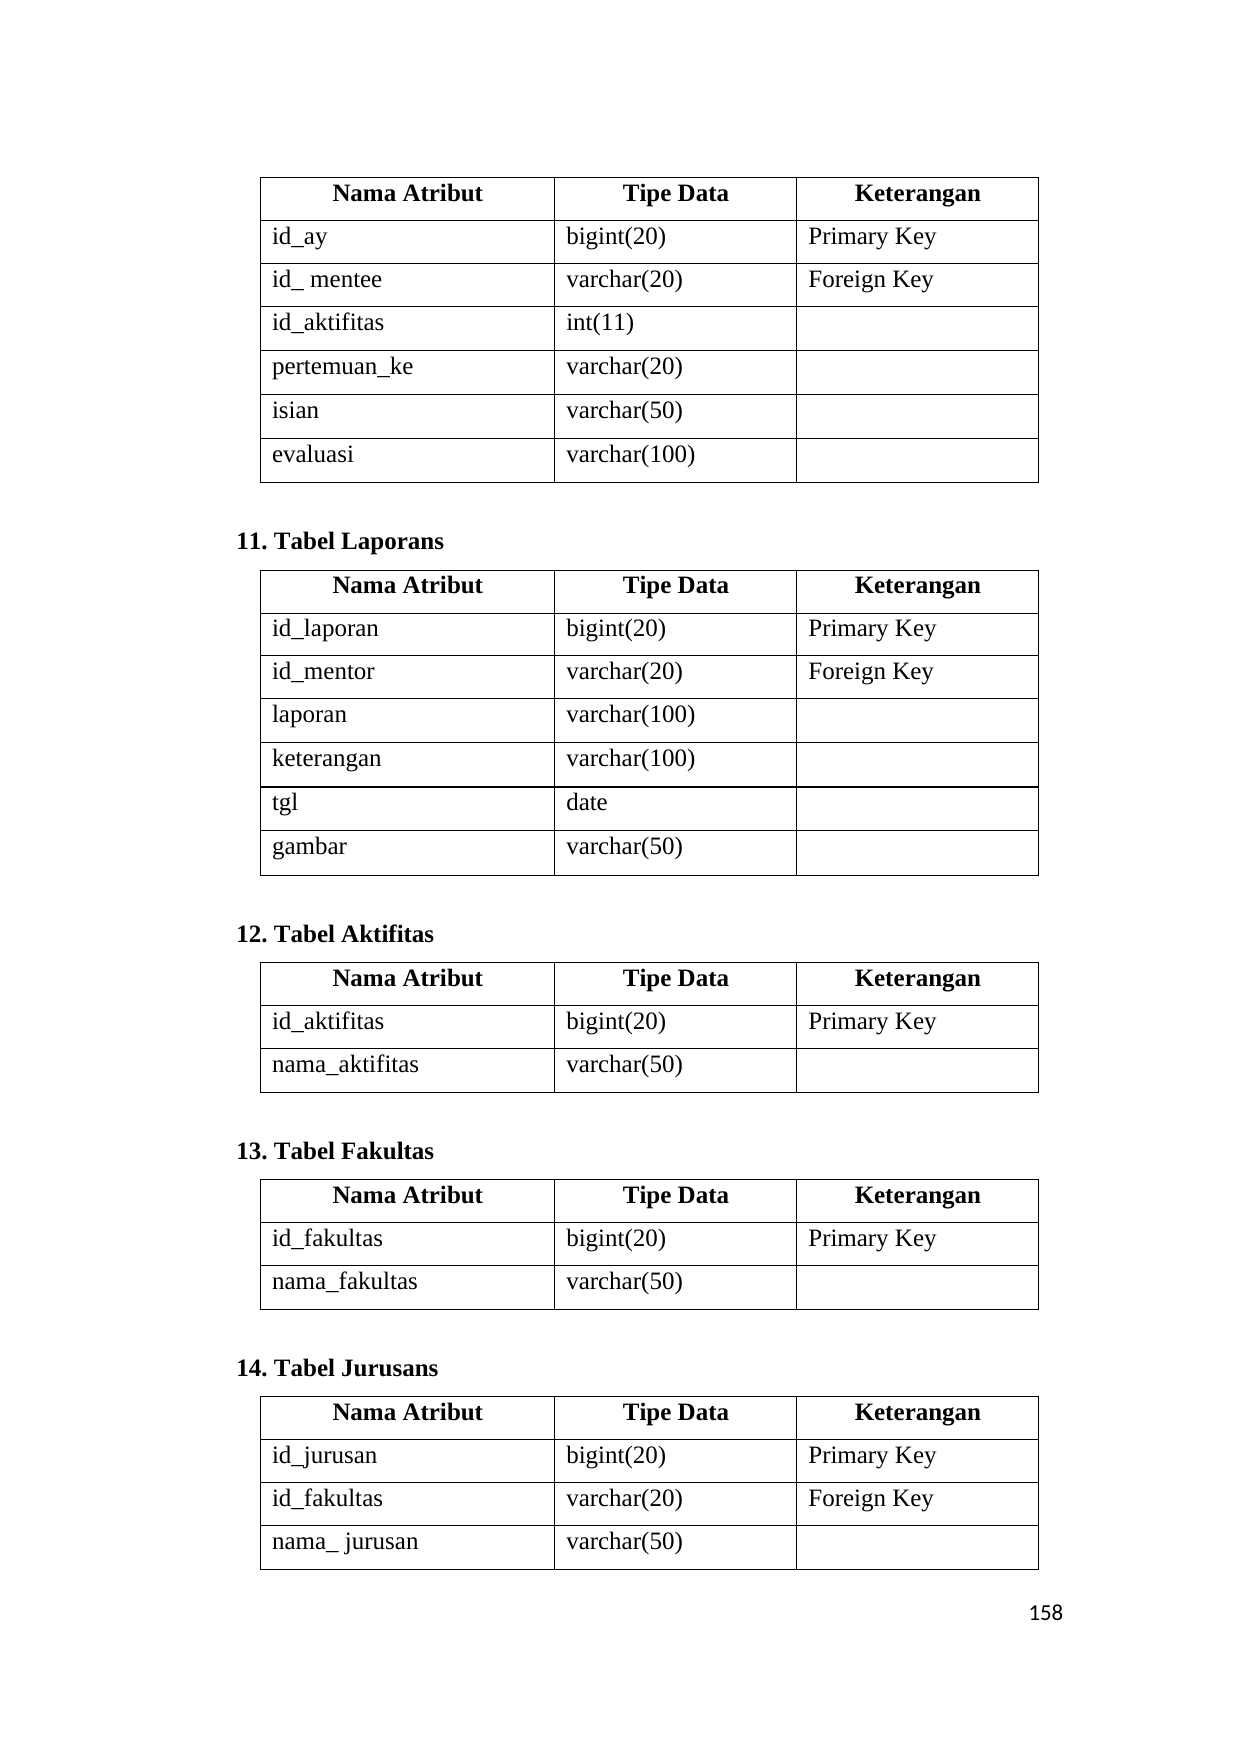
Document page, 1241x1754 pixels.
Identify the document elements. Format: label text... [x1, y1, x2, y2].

table_cell varchar(100) [555, 699, 796, 742]
table_cell bigint(20) [555, 1223, 796, 1265]
table_cell id_mentor [261, 656, 554, 698]
table_cell [797, 831, 1038, 874]
table_cell varchar(50) [555, 831, 796, 874]
table_cell [797, 743, 1038, 786]
table_cell keterangan [261, 743, 554, 786]
table_cell Primary Key [797, 221, 1038, 263]
table_cell bigint(20) [555, 221, 796, 263]
table_cell isian [261, 395, 554, 438]
table_cell id_aktifitas [261, 307, 554, 350]
table_cell varchar(50) [555, 1266, 796, 1309]
table_cell varchar(20) [555, 656, 796, 698]
table_cell [797, 307, 1038, 350]
list Tabel Aktifitas [236, 919, 1063, 947]
table_cell id_jurusan [261, 1440, 554, 1482]
table_header Tipe Data [555, 178, 796, 220]
table_cell Foreign Key [797, 656, 1038, 698]
table_cell date [555, 788, 796, 830]
table_cell id_ mentee [261, 264, 554, 306]
list Tabel Jurusans [236, 1353, 1063, 1382]
table_cell id_laporan [261, 614, 554, 655]
table_header Nama Atribut [261, 1397, 554, 1439]
table_cell Primary Key [797, 1223, 1038, 1265]
table_cell Primary Key [797, 1006, 1038, 1048]
table_header Keterangan [797, 1180, 1038, 1222]
table_cell [797, 699, 1038, 742]
table_cell [797, 395, 1038, 438]
table_cell nama_ jurusan [261, 1526, 554, 1569]
table_cell id_aktifitas [261, 1006, 554, 1048]
table_cell id_ay [261, 221, 554, 263]
table_cell varchar(20) [555, 264, 796, 306]
table_cell Foreign Key [797, 264, 1038, 306]
table_header Keterangan [797, 571, 1038, 612]
table_cell [797, 439, 1038, 482]
table_header Keterangan [797, 1397, 1038, 1439]
table_cell bigint(20) [555, 614, 796, 655]
table_header Nama Atribut [261, 963, 554, 1005]
table_header Nama Atribut [261, 1180, 554, 1222]
list Tabel Fakultas [236, 1136, 1063, 1164]
table_cell id_fakultas [261, 1483, 554, 1525]
table_cell [797, 1526, 1038, 1569]
table_cell varchar(100) [555, 439, 796, 482]
table_cell nama_aktifitas [261, 1049, 554, 1092]
table_header Tipe Data [555, 963, 796, 1005]
table_header Keterangan [797, 178, 1038, 220]
table_cell tgl [261, 788, 554, 830]
table_cell nama_fakultas [261, 1266, 554, 1309]
table_cell bigint(20) [555, 1440, 796, 1482]
list Tabel Laporans [236, 526, 1063, 555]
table_header Nama Atribut [261, 571, 554, 612]
table_cell bigint(20) [555, 1006, 796, 1048]
table_cell varchar(100) [555, 743, 796, 786]
table_cell laporan [261, 699, 554, 742]
table_cell id_fakultas [261, 1223, 554, 1265]
table_cell Primary Key [797, 614, 1038, 655]
table_cell varchar(50) [555, 1526, 796, 1569]
table_cell varchar(50) [555, 1049, 796, 1092]
table_cell varchar(20) [555, 1483, 796, 1525]
table_cell [797, 1049, 1038, 1092]
table_cell [797, 788, 1038, 830]
table_header Nama Atribut [261, 178, 554, 220]
table_cell pertemuan_ke [261, 351, 554, 394]
table_cell int(11) [555, 307, 796, 350]
table_cell varchar(50) [555, 395, 796, 438]
table_header Tipe Data [555, 571, 796, 612]
table_cell [797, 1266, 1038, 1309]
table_header Tipe Data [555, 1397, 796, 1439]
table_header Keterangan [797, 963, 1038, 1005]
table_cell gambar [261, 831, 554, 874]
table_cell Foreign Key [797, 1483, 1038, 1525]
table_cell [797, 351, 1038, 394]
table_header Tipe Data [555, 1180, 796, 1222]
table_cell varchar(20) [555, 351, 796, 394]
table_cell evaluasi [261, 439, 554, 482]
table_cell Primary Key [797, 1440, 1038, 1482]
